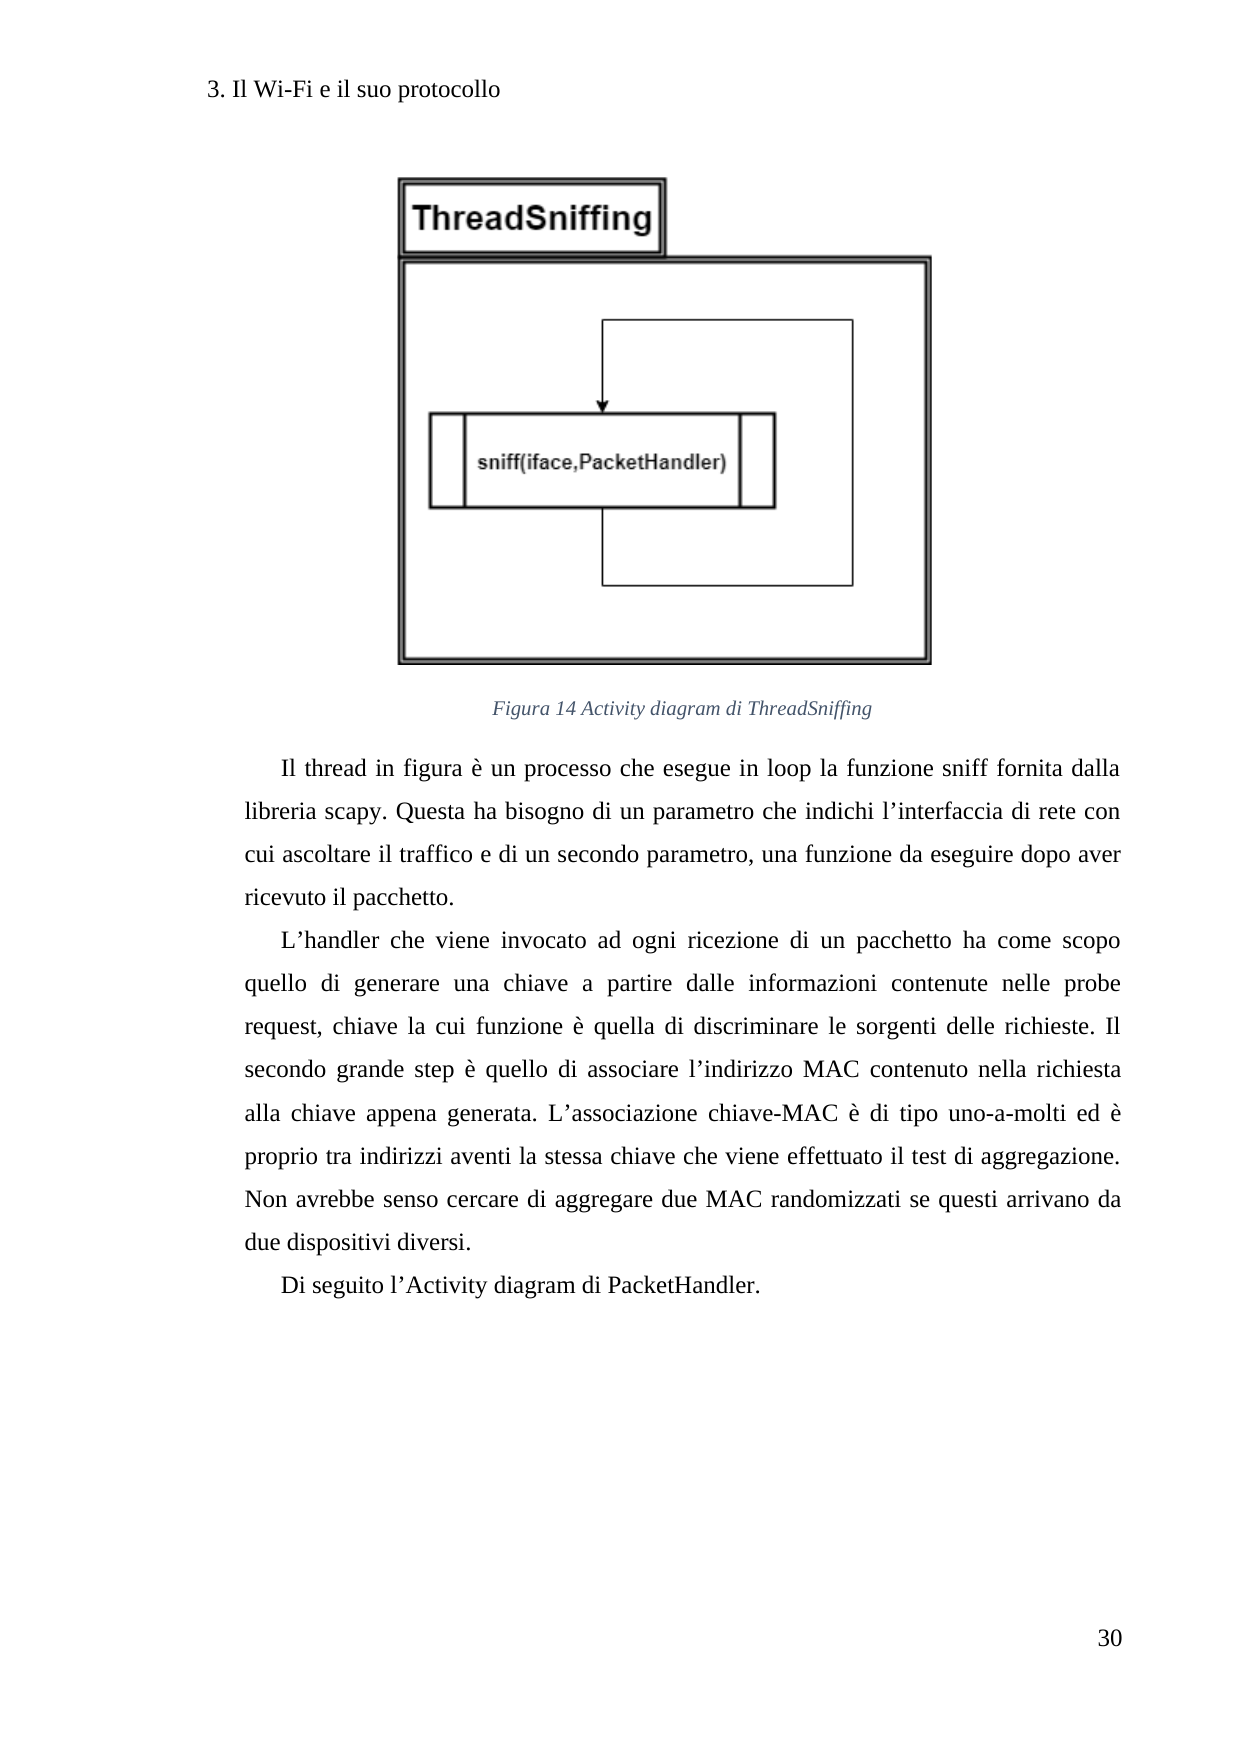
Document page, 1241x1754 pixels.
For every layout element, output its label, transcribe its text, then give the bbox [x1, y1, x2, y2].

list L’handler che viene invocato ad ogni ricezione di un pacchetto ha come scopo quello di generare una chiave a partire dalle informazioni contenute nelle probe request, chiave la cui funzione è quella di discriminare le sorgenti delle richieste. Il secondo grande step è quello di associare l’indirizzo MAC contenuto nella richiesta alla chiave appena generata. L’associazione chiave-MAC è di tipo uno-a-molti ed è proprio tra indirizzi aventi la stessa chiave che viene effettuato il test di aggregazione. Non avrebbe senso cercare di aggregare due MAC randomizzati se questi arrivano da due dispositivi diversi. [244, 925, 1122, 1256]
list Di seguito l’Activity diagram di PacketHandler. [244, 1270, 1122, 1299]
picture [397, 177, 932, 665]
list Il thread in figura è un processo che esegue in loop la funzione sniff fornita dalla libreria scapy. Questa ha bisogno di un parametro che indichi l’interfaccia di rete con cui ascoltare il traffico e di un secondo parametro, una funzione da eseguire dopo aver ricevuto il pacchetto. [244, 753, 1122, 911]
